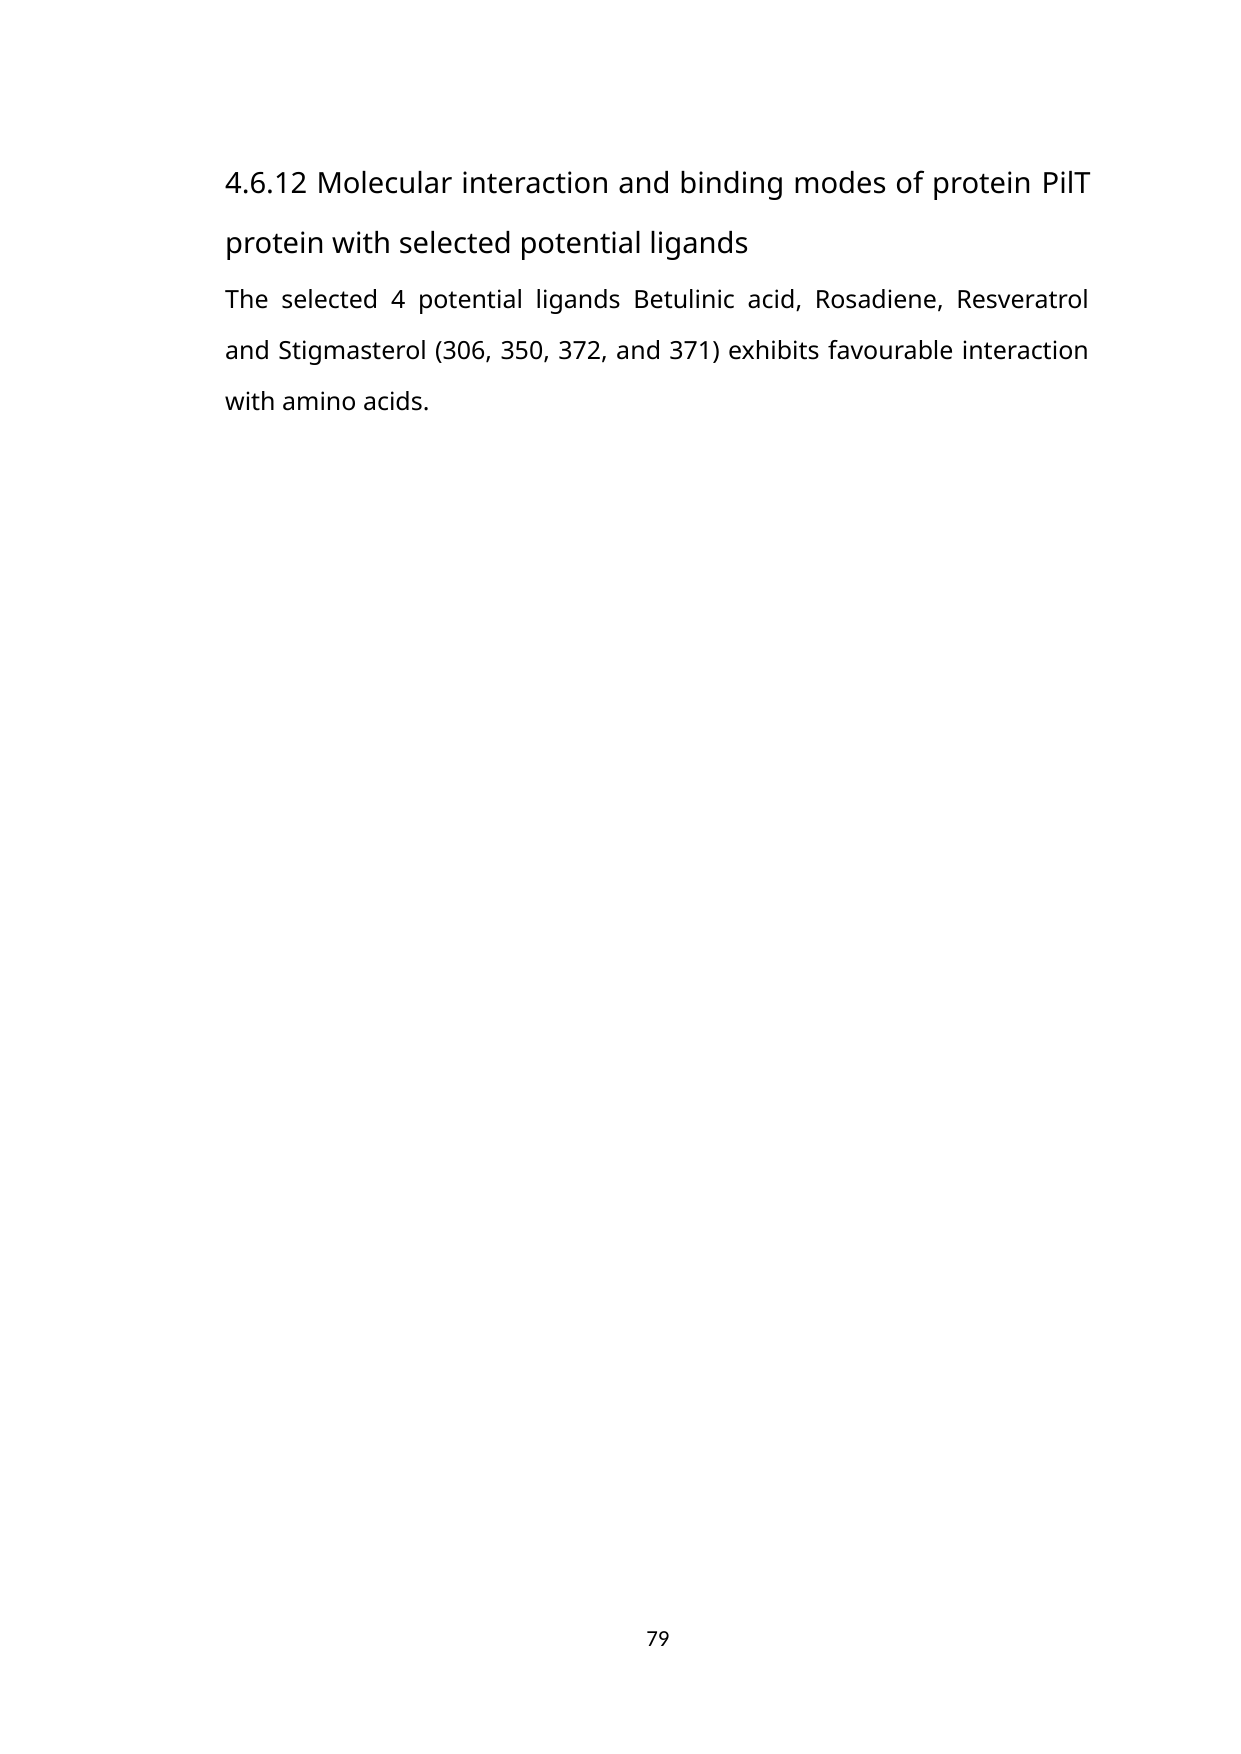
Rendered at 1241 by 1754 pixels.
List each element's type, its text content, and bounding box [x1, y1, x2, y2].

text The selected 4 potential ligands Betulinic acid, Rosadiene, Resveratrol and Stigmasterol (306, 350, 372, and 371) exhibits favourable interaction with amino acids. [225, 281, 1090, 418]
title 4.6.12 Molecular interaction and binding modes of protein PilT protein with selected potential ligands [225, 162, 1090, 262]
